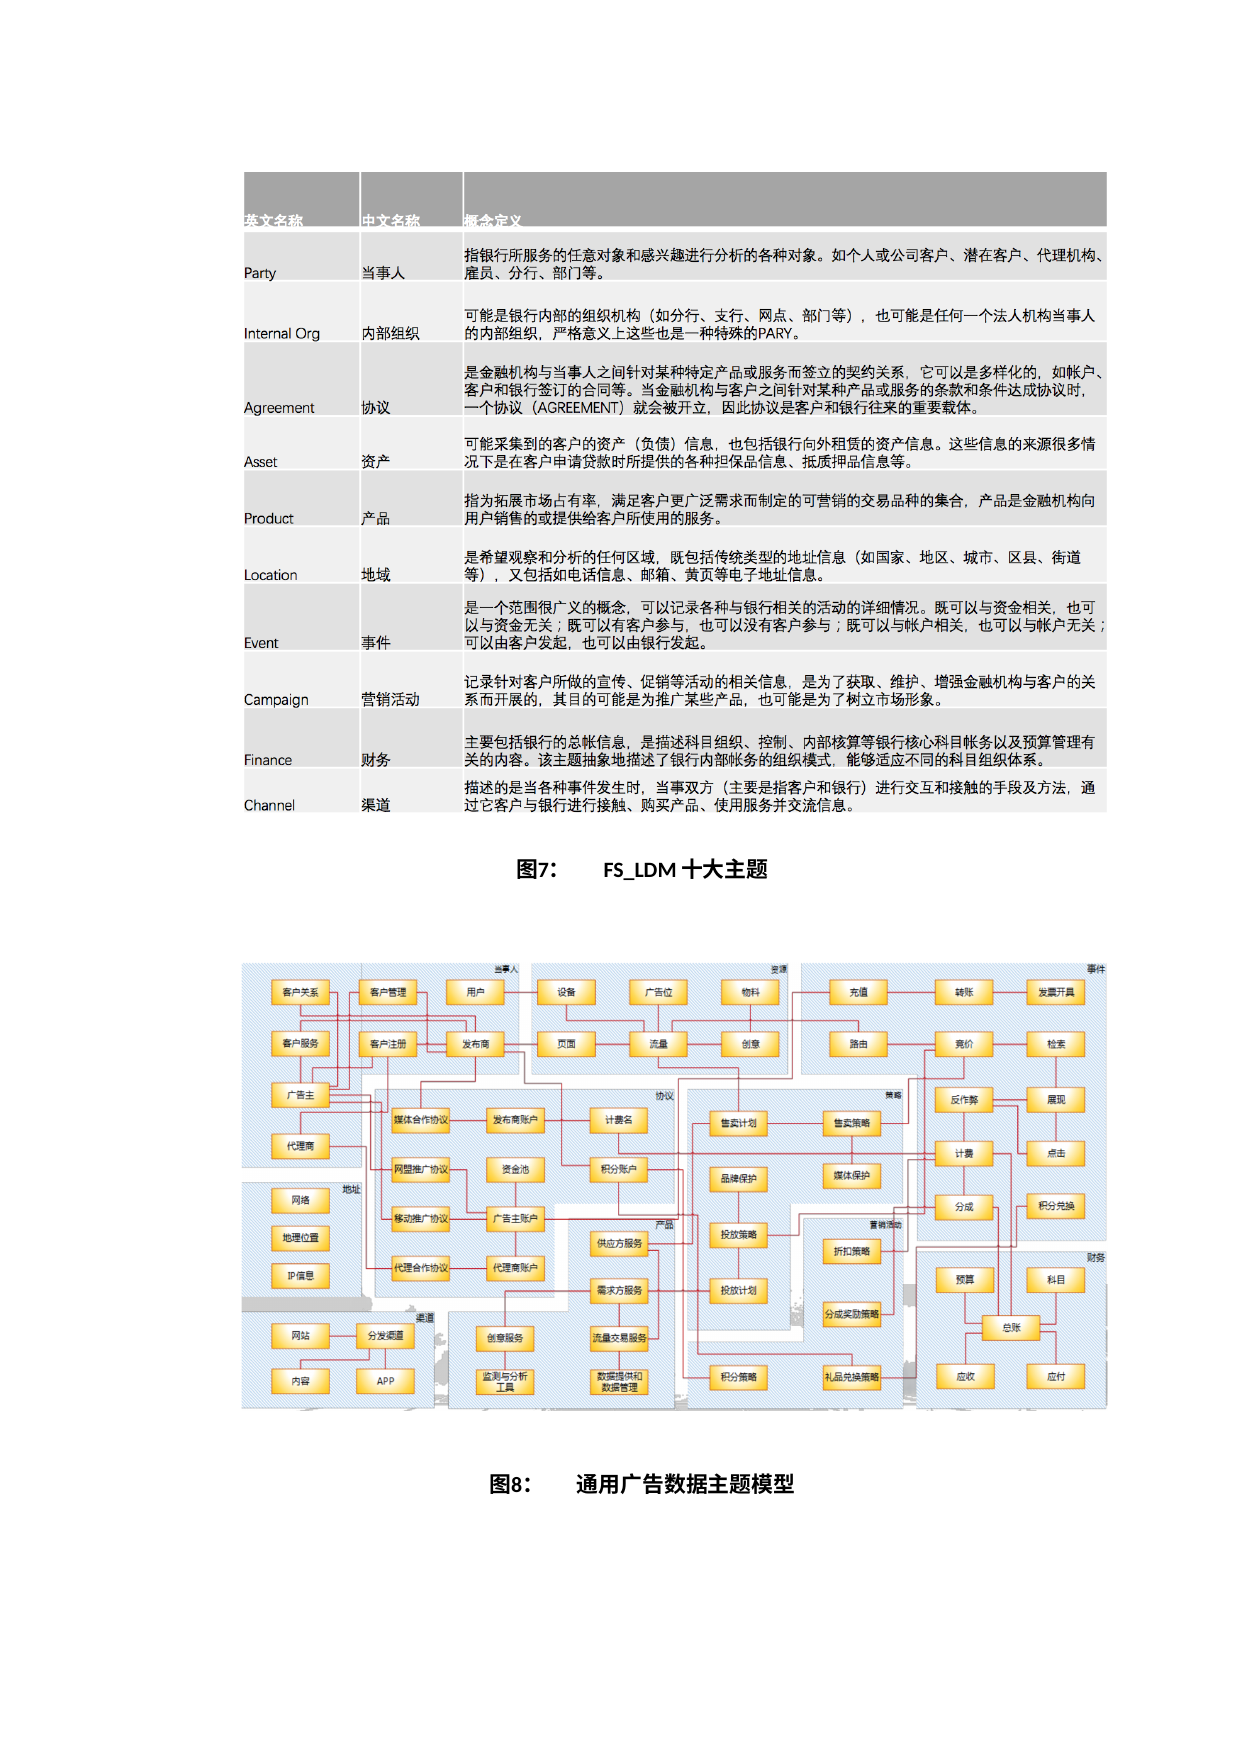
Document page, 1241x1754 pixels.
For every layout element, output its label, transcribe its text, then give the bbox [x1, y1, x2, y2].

text FS_LDM十大主题 [187, 846, 1053, 890]
text 通用广告数据主题模型 [187, 1461, 1053, 1505]
picture [241, 172, 1108, 814]
picture [241, 962, 1108, 1411]
